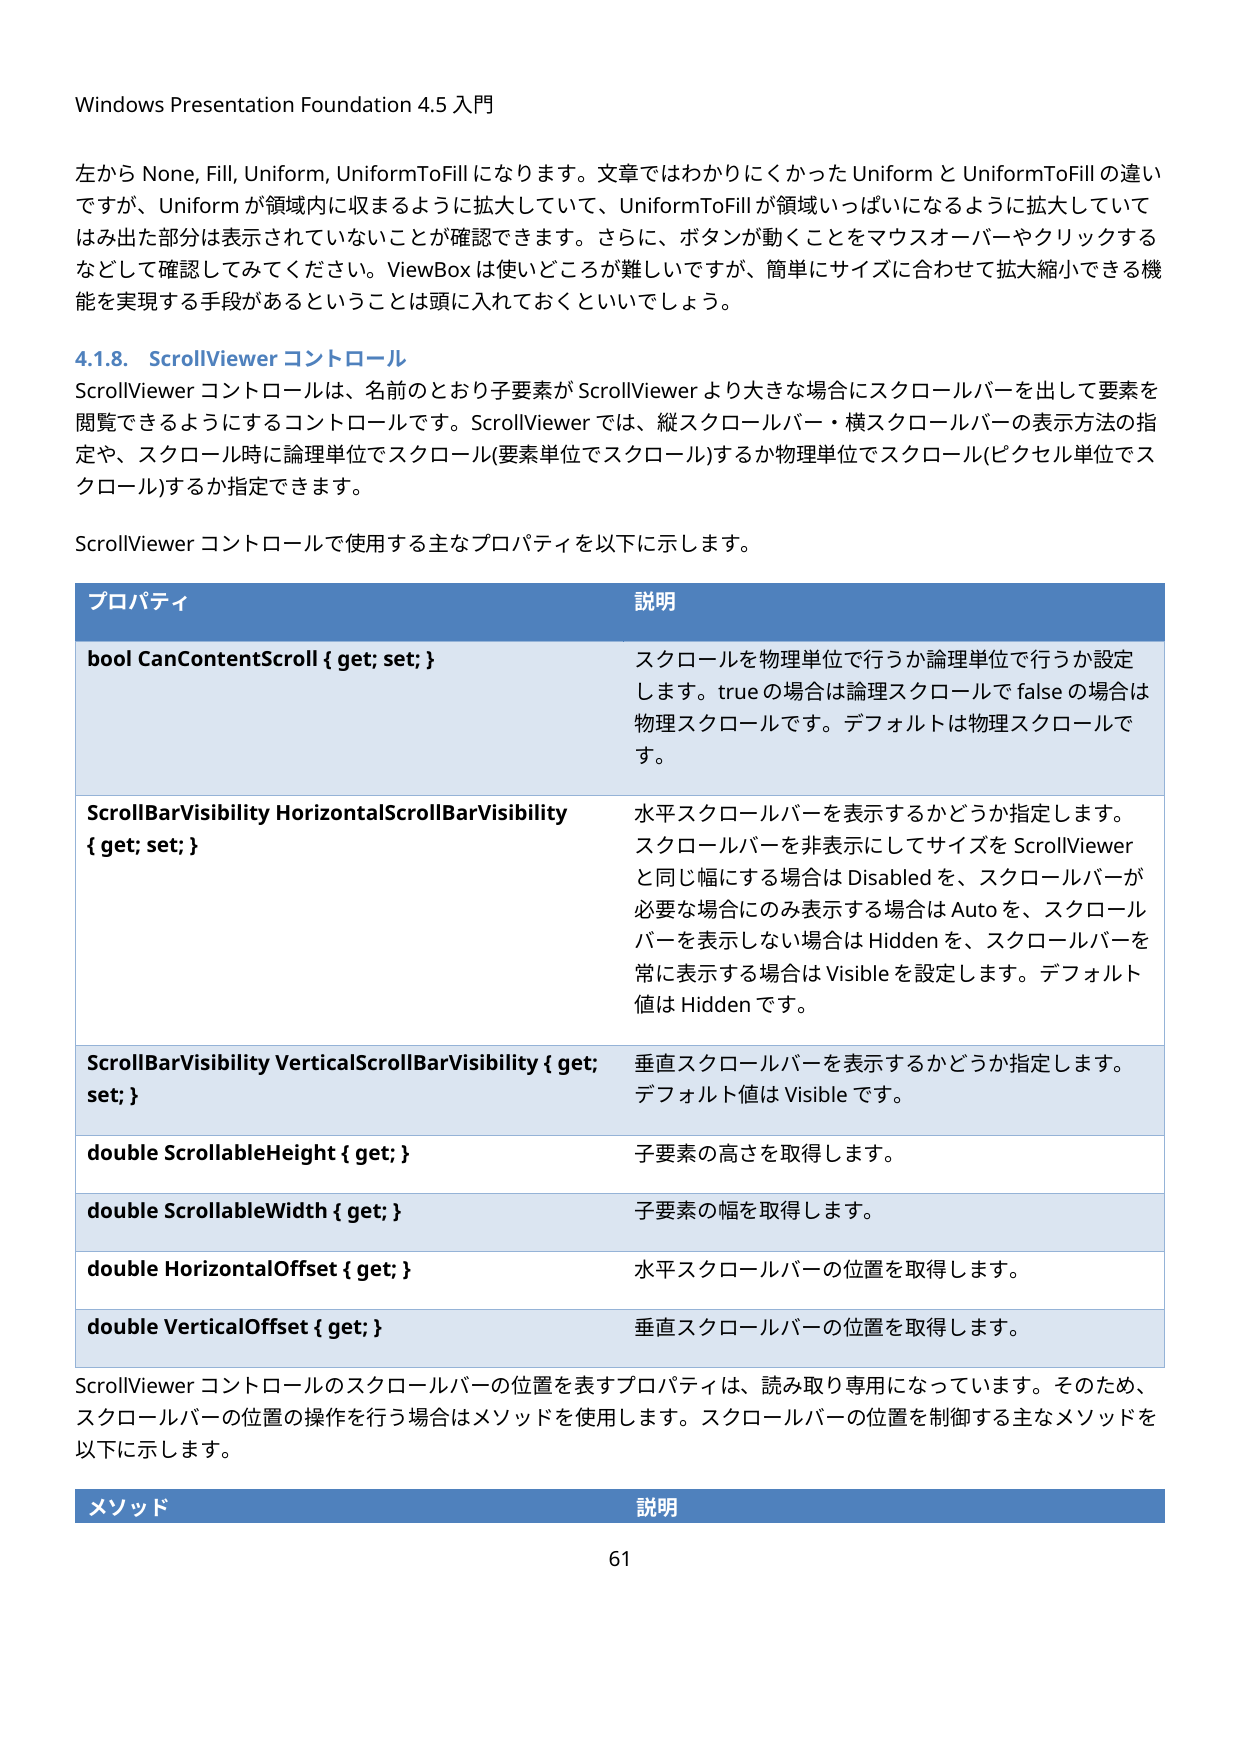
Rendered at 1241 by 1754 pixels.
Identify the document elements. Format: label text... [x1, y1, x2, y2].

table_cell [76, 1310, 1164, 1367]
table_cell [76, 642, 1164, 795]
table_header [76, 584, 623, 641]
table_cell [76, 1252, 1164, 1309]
text 左からNone, Fill, Uniform, UniformToFillになります。文章ではわかりにくかったUniformとUniformToFillの違いですが、Uniformが領域内に収まるように拡大していて、UniformToFillが領域いっぱいになるように拡大していてはみ出た部分は表示されていないことが確認できます。さらに、ボタンが動くことをマウスオーバーやクリックするなどして確認してみてください。ViewBoxは使いどころが難しいですが、簡単にサイズに合わせて拡大縮小できる機能を実現する手段があるということは頭に入れておくといいでしょう。 [75, 156, 1165, 316]
text ScrollViewerコントロールは、名前のとおり子要素がScrollViewerより大きな場合にスクロールバーを出して要素を閲覧できるようにするコントロールです。ScrollViewerでは、縦スクロールバー・横スクロールバーの表示方法の指定や、スクロール時に論理単位でスクロール(要素単位でスクロール)するか物理単位でスクロール(ピクセル単位でスクロール)するか指定できます。 [75, 373, 1165, 501]
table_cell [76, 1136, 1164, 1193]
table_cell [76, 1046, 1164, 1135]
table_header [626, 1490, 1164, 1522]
subtitle ScrollViewerコントロール [75, 341, 1165, 373]
text ScrollViewerコントロールで使用する主なプロパティを以下に示します。 [75, 526, 1165, 558]
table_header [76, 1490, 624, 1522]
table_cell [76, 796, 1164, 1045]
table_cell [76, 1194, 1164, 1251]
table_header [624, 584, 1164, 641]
text ScrollViewerコントロールのスクロールバーの位置を表すプロパティは、読み取り専用になっています。そのため、スクロールバーの位置の操作を行う場合はメソッドを使用します。スクロールバーの位置を制御する主なメソッドを以下に示します。 [75, 1368, 1165, 1464]
